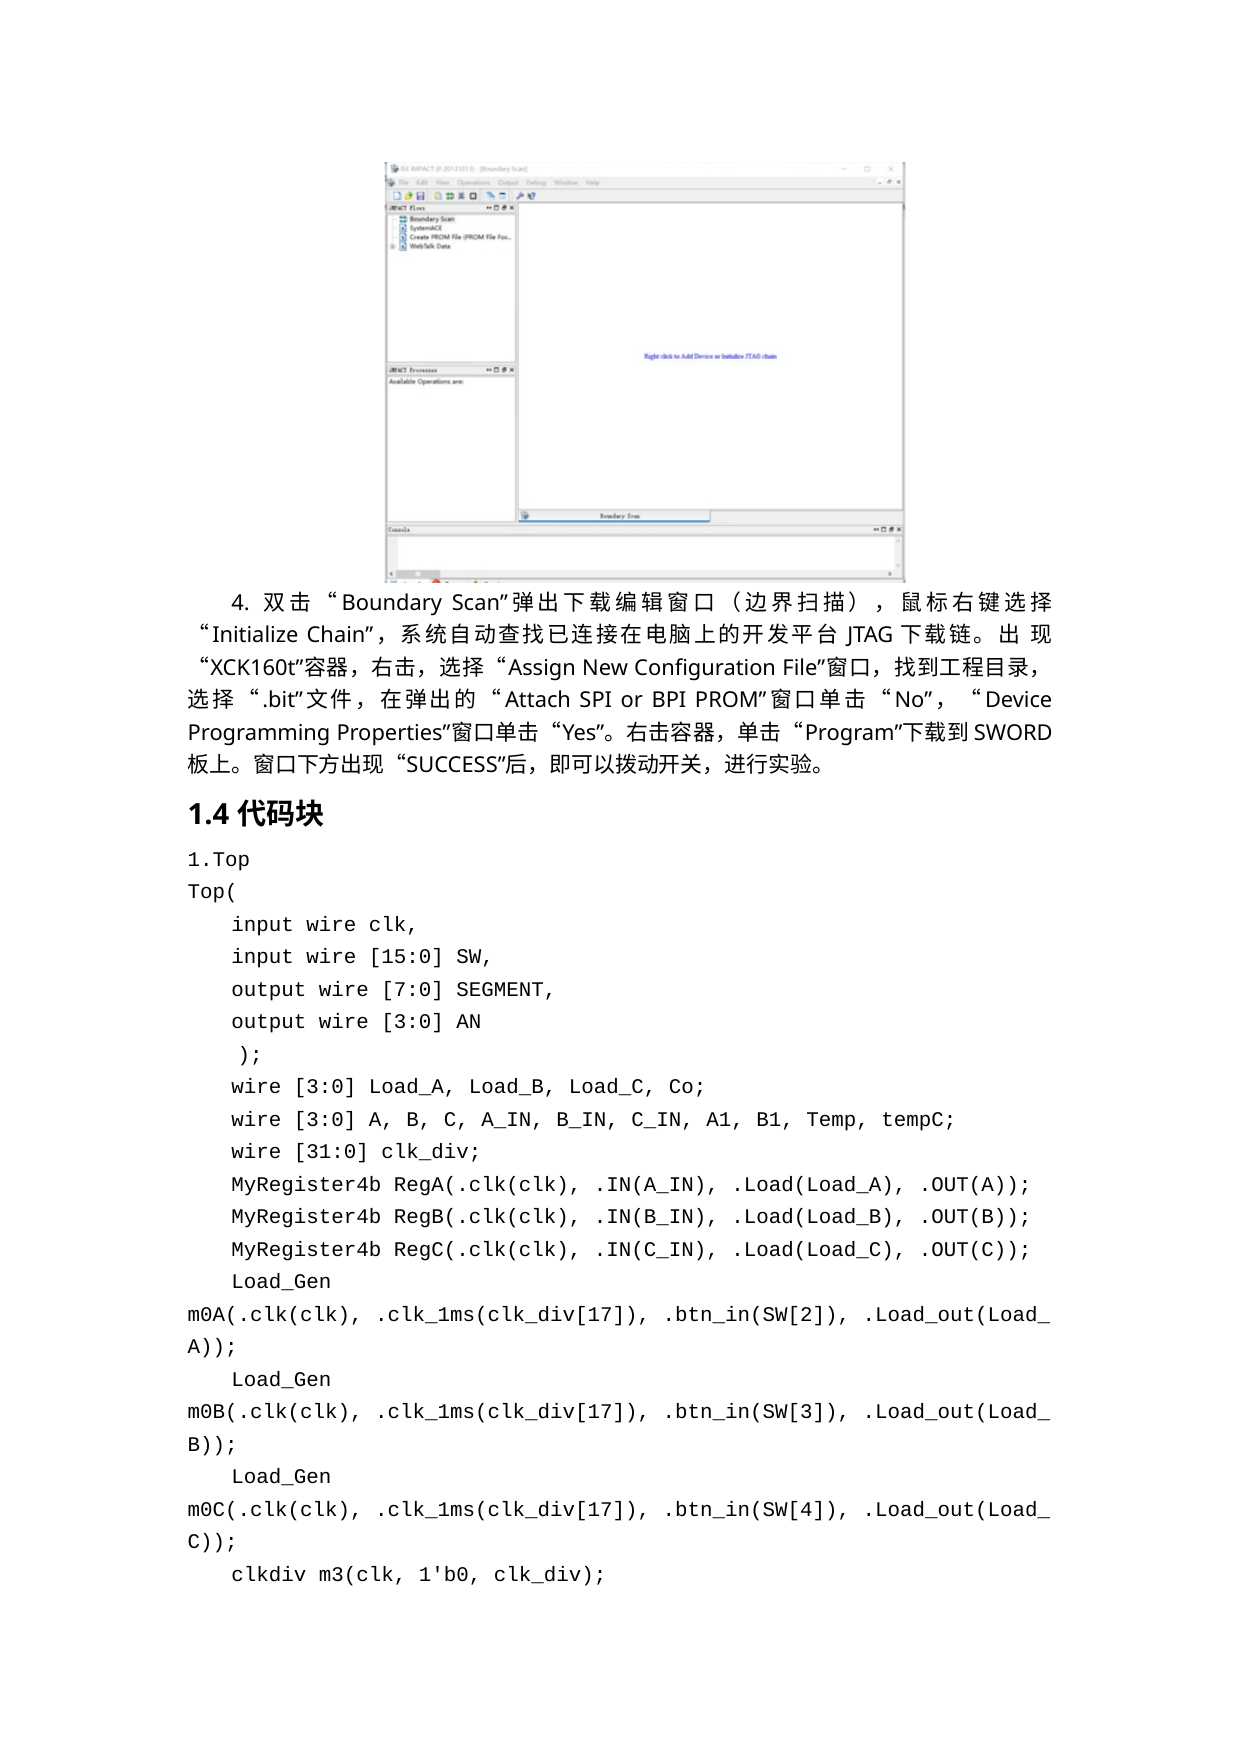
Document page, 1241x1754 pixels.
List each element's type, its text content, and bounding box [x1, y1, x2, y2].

text 4. 双击“Boundary Scan”弹出下载编辑窗口（边界扫描），鼠标右键选择 “Initialize Chain”，系统自动查找已连接在电脑上的开发平台JTAG下载链。出 现“XCK160t”容器，右击，选择“Assign New Configuration File”窗口，找到工程目录，选择“.bit”文件，在弹出的“Attach SPI or BPI PROM”窗口单击“No”，“Device Programming Properties”窗口单击“Yes”。右击容器，单击“Program”下载到SWORD板上。窗口下方出现“SUCCESS”后，即可以拨动开关，进行实验。 [187, 584, 1053, 779]
text wire [3:0] Load_A, Load_B, Load_C, Co; [187, 1072, 1053, 1104]
text 1.Top [187, 844, 1053, 877]
text output wire [7:0] SEGMENT, [187, 974, 1053, 1007]
text wire [3:0] A, B, C, A_IN, B_IN, C_IN, A1, B1, Temp, tempC; [187, 1104, 1053, 1137]
text MyRegister4b RegB(.clk(clk), .IN(B_IN), .Load(Load_B), .OUT(B)); [187, 1202, 1053, 1234]
text clkdiv m3(clk, 1'b0, clk_div); [187, 1559, 1053, 1592]
text Top( [187, 877, 1053, 909]
text wire [31:0] clk_div; [187, 1137, 1053, 1169]
picture [384, 162, 906, 583]
text input wire clk, [187, 909, 1053, 942]
text MyRegister4b RegC(.clk(clk), .IN(C_IN), .Load(Load_C), .OUT(C)); [187, 1234, 1053, 1267]
text output wire [3:0] AN [187, 1007, 1053, 1039]
text Load_Gen m0A(.clk(clk), .clk_1ms(clk_div[17]), .btn_in(SW[2]), .Load_out(Load_A)); [187, 1267, 1053, 1364]
text input wire [15:0] SW, [187, 942, 1053, 974]
subtitle 1.4 代码块 [187, 779, 1053, 844]
text ); [187, 1039, 1053, 1072]
text Load_Gen m0C(.clk(clk), .clk_1ms(clk_div[17]), .btn_in(SW[4]), .Load_out(Load_C)); [187, 1462, 1053, 1559]
text Load_Gen m0B(.clk(clk), .clk_1ms(clk_div[17]), .btn_in(SW[3]), .Load_out(Load_B)); [187, 1364, 1053, 1462]
text MyRegister4b RegA(.clk(clk), .IN(A_IN), .Load(Load_A), .OUT(A)); [187, 1169, 1053, 1202]
